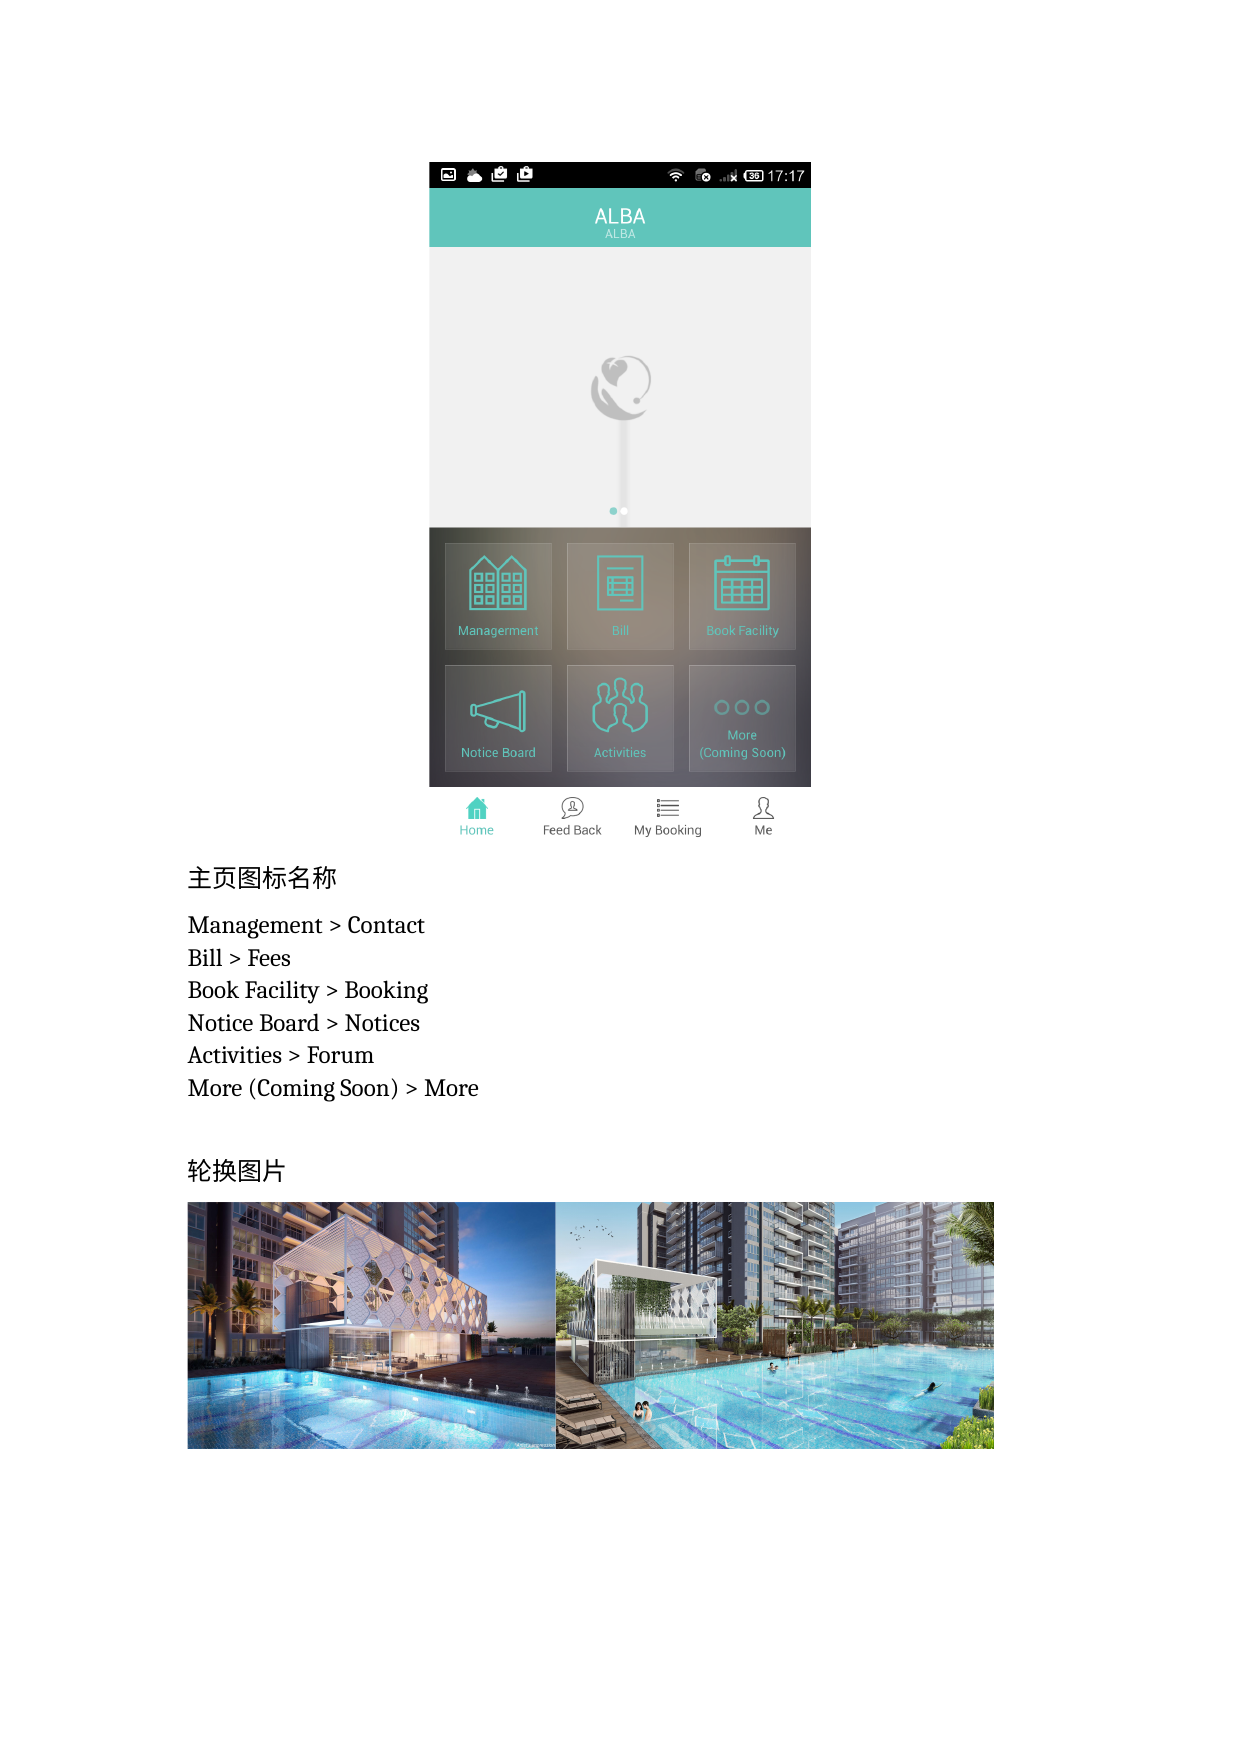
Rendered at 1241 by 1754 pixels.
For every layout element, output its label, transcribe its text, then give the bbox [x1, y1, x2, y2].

text Activities > Forum [187, 1039, 1053, 1072]
picture [187, 1202, 994, 1449]
text Notice Board > Notices [187, 1007, 1053, 1039]
text More (Coming Soon) > More [187, 1072, 1053, 1104]
text Book Facility > Booking [187, 974, 1053, 1007]
text Bill > Fees [187, 942, 1053, 974]
text Management > Contact [187, 909, 1053, 942]
picture [429, 162, 811, 840]
text 轮换图片 [187, 1137, 1053, 1202]
text 主页图标名称 [187, 844, 1053, 909]
